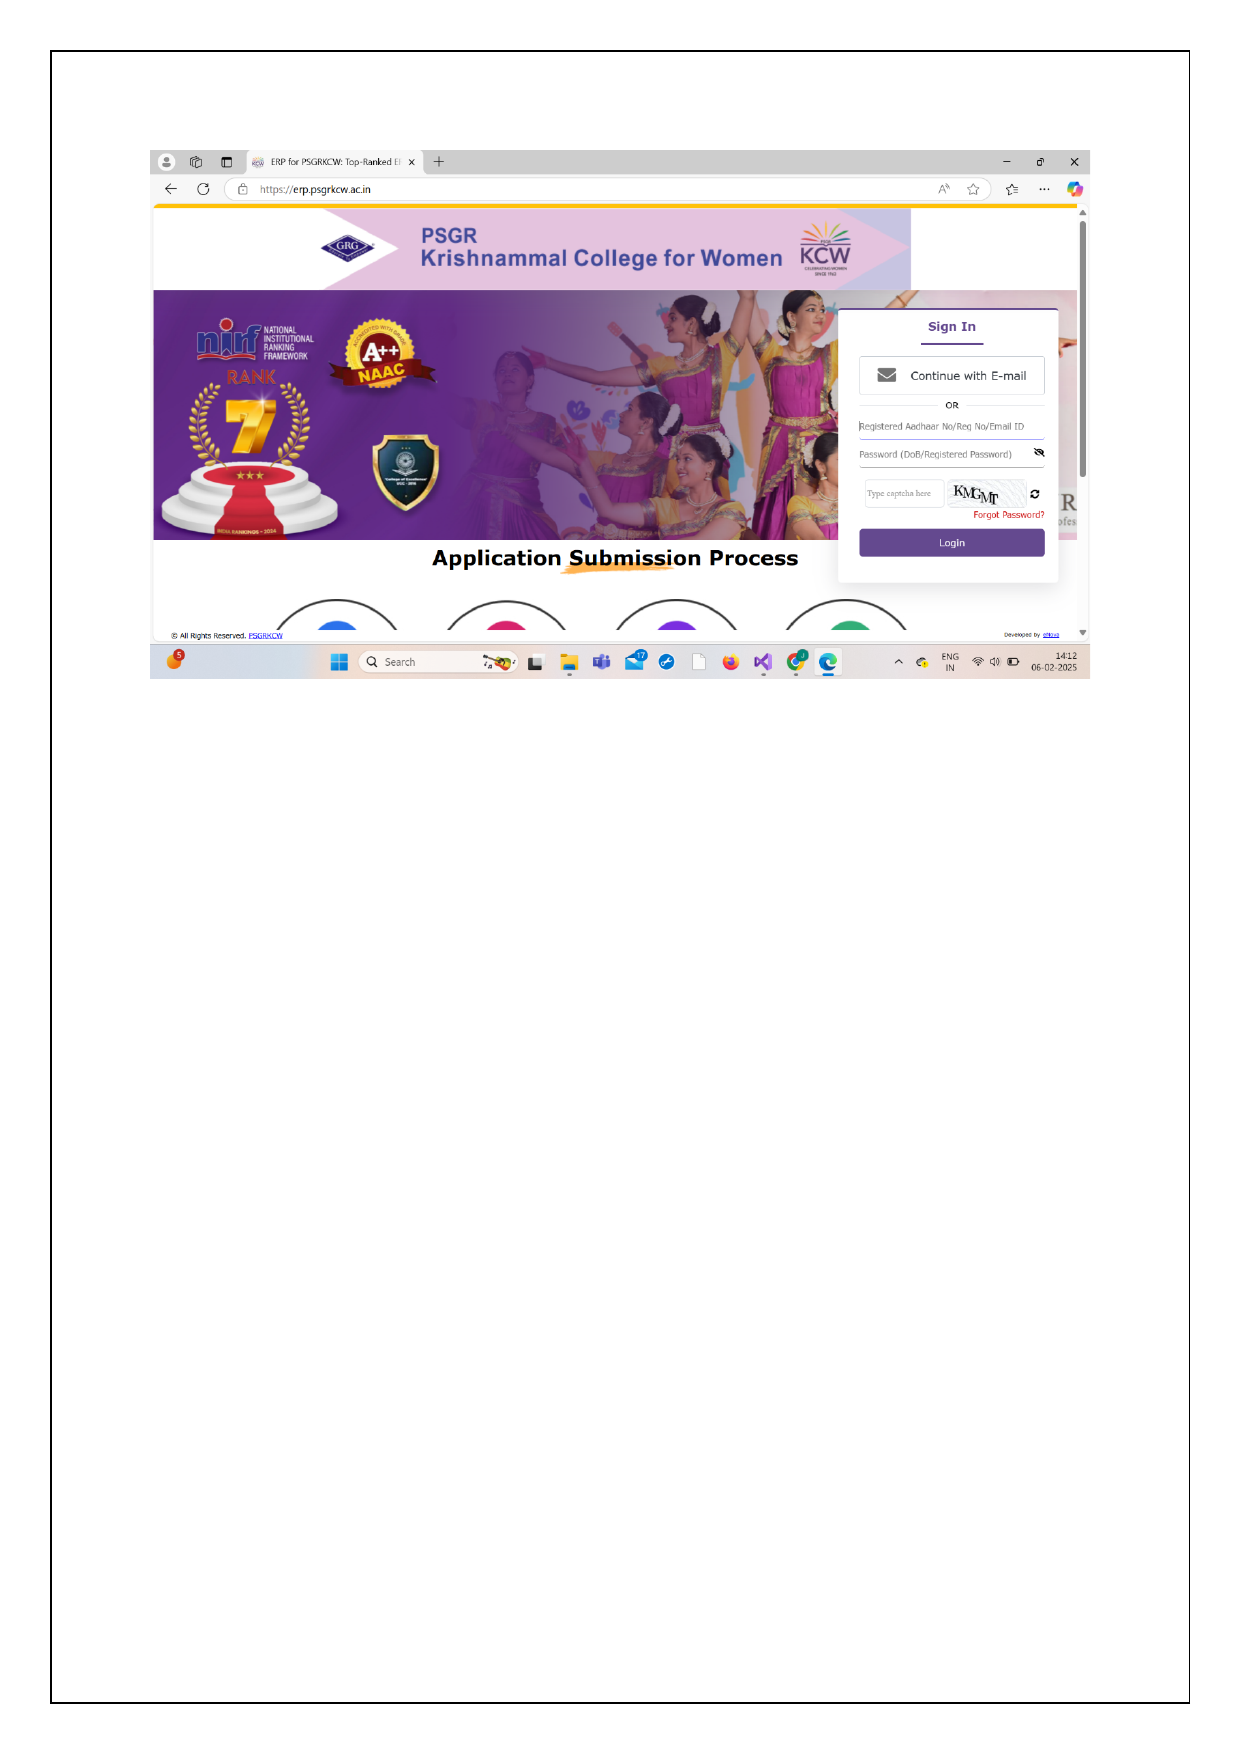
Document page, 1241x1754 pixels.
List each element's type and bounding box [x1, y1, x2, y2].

picture [150, 150, 1091, 679]
